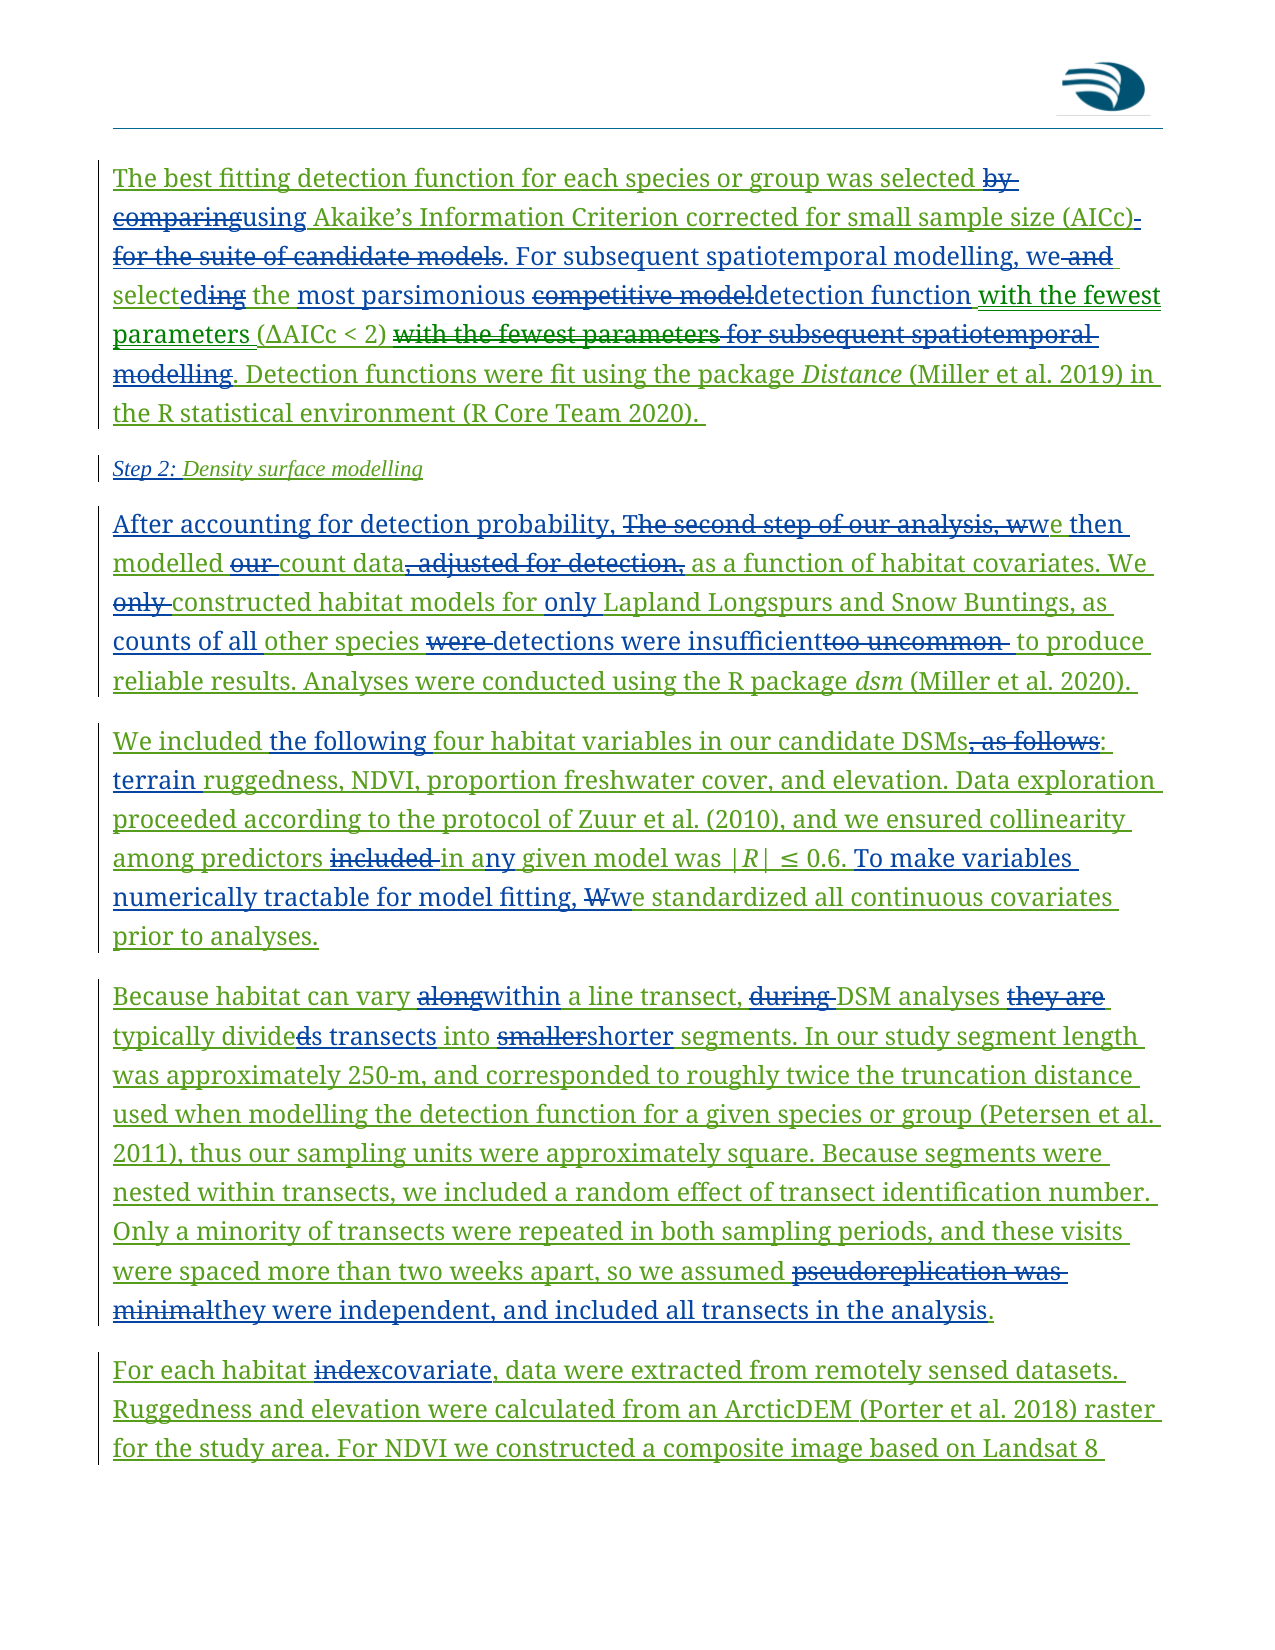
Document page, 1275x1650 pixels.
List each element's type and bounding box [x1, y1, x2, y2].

picture [1056, 60, 1151, 116]
